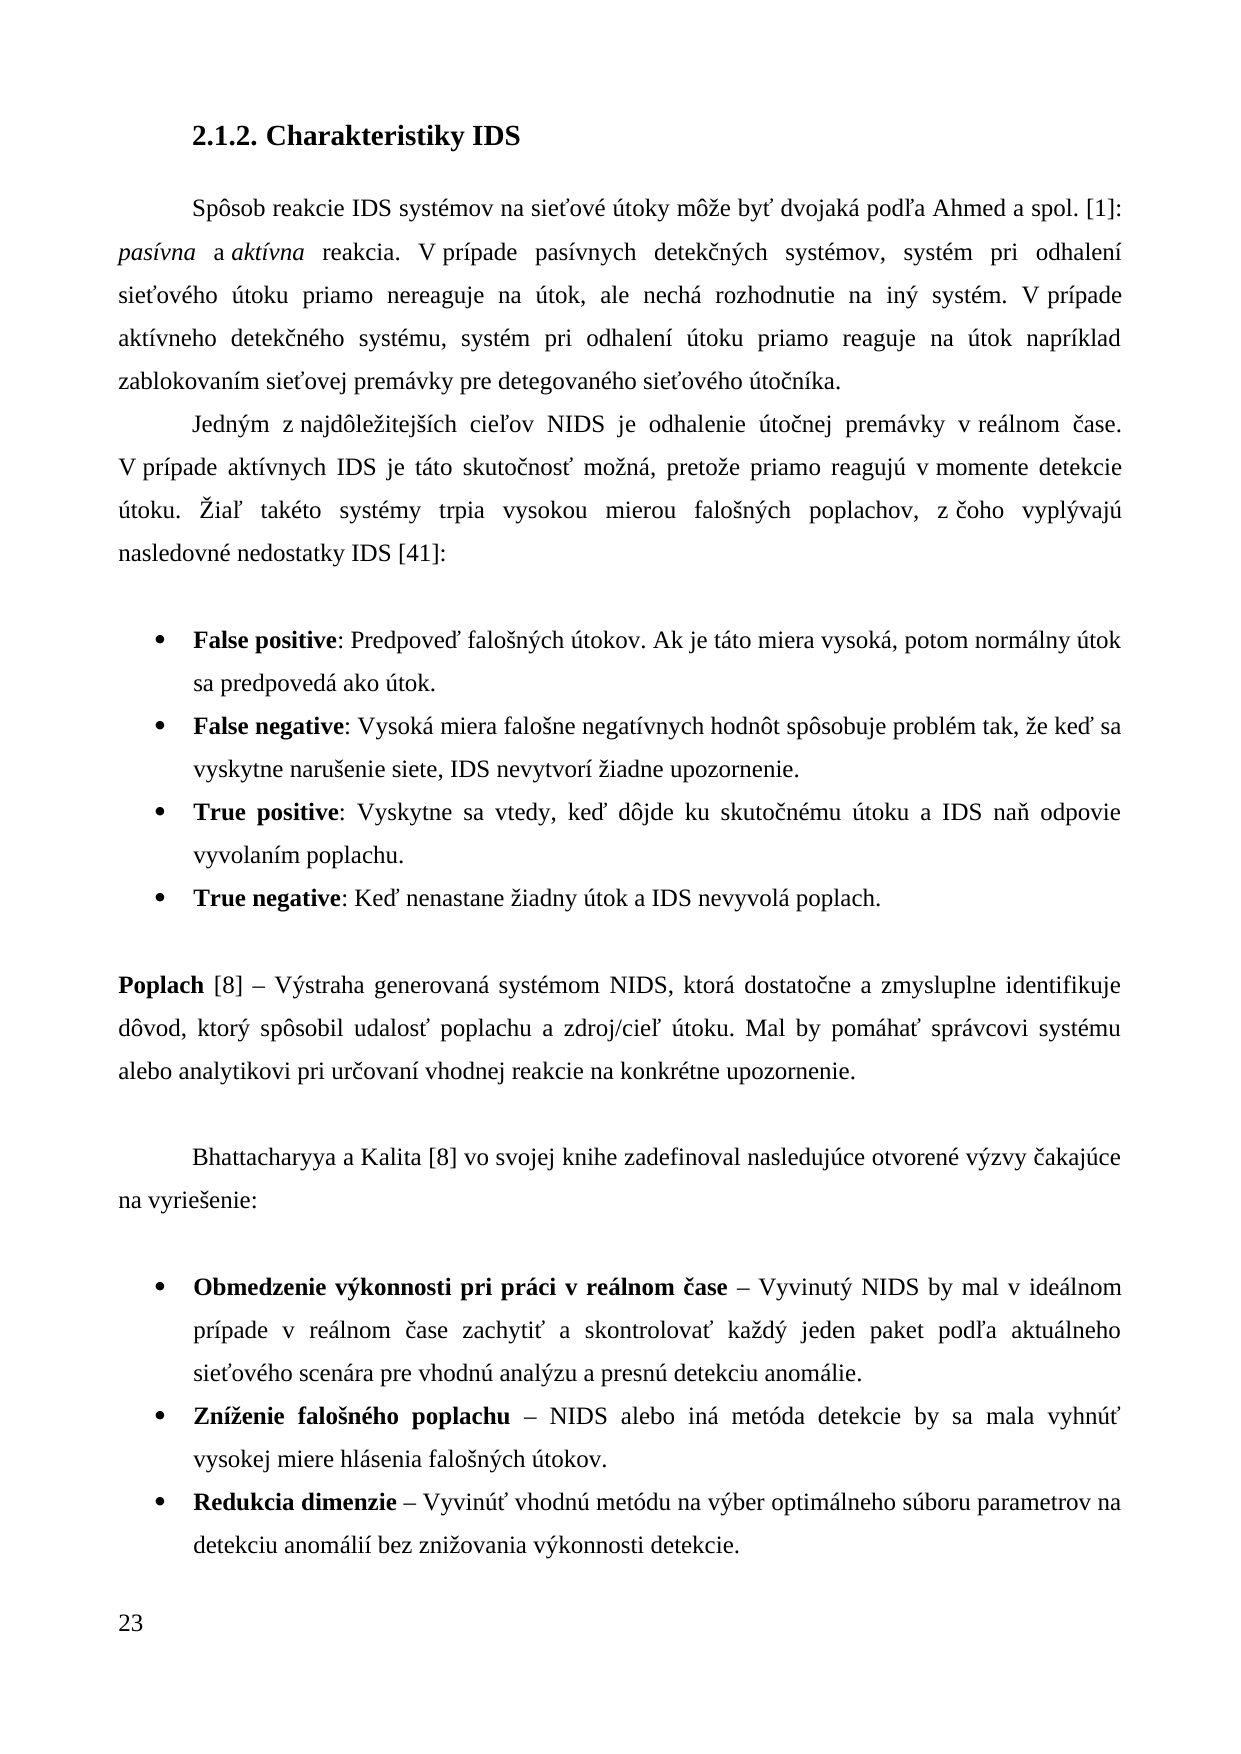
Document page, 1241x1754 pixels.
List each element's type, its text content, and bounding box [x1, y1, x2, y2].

list Redukcia dimenzie – Vyvinúť vhodnú metódu na výber optimálneho súboru parametrov na detekciu anomálií bez znižovania výkonnosti detekcie. [156, 1487, 1122, 1559]
list Zníženie falošného poplachu – NIDS alebo iná metóda detekcie by sa mala vyhnúť vysokej miere hlásenia falošných útokov. [156, 1401, 1122, 1473]
text Poplach [8] – Výstraha generovaná systémom NIDS, ktorá dostatočne a zmysluplne identifikuje dôvod, ktorý spôsobil udalosť poplachu a zdroj/cieľ útoku. Mal by pomáhať správcovi systému alebo analytikovi pri určovaní vhodnej reakcie na konkrétne upozornenie. [118, 970, 1122, 1085]
list False negative: Vysoká miera falošne negatívnych hodnôt spôsobuje problém tak, že keď sa vyskytne narušenie siete, IDS nevytvorí žiadne upozornenie. [156, 711, 1122, 783]
list True negative: Keď nenastane žiadny útok a IDS nevyvolá poplach. [156, 883, 1122, 912]
list False positive: Predpoveď falošných útokov. Ak je táto miera vysoká, potom normálny útok sa predpovedá ako útok. [156, 625, 1122, 697]
text Spôsob reakcie IDS systémov na sieťové útoky môže byť dvojaká podľa Ahmed a spol. [1]: pasívna a aktívna reakcia. V prípade pasívnych detekčných systémov, systém pri odhalení sieťového útoku priamo nereaguje na útok, ale nechá rozhodnutie na iný systém. V prípade aktívneho detekčného systému, systém pri odhalení útoku priamo reaguje na útok napríklad zablokovaním sieťovej premávky pre detegovaného sieťového útočníka. [118, 193, 1122, 395]
text Bhattacharyya a Kalita [8] vo svojej knihe zadefinoval nasledujúce otvorené výzvy čakajúce na vyriešenie: [118, 1142, 1122, 1214]
text Jedným z najdôležitejších cieľov NIDS je odhalenie útočnej premávky v reálnom čase. V prípade aktívnych IDS je táto skutočnosť možná, pretože priamo reagujú v momente detekcie útoku. Žiaľ takéto systémy trpia vysokou mierou falošných poplachov, z čoho vyplývajú nasledovné nedostatky IDS [41]: [118, 409, 1122, 567]
list Obmedzenie výkonnosti pri práci v reálnom čase – Vyvinutý NIDS by mal v ideálnom prípade v reálnom čase zachytiť a skontrolovať každý jeden paket podľa aktuálneho sieťového scenára pre vhodnú analýzu a presnú detekciu anomálie. [156, 1272, 1122, 1387]
list True positive: Vyskytne sa vtedy, keď dôjde ku skutočnému útoku a IDS naň odpovie vyvolaním poplachu. [156, 797, 1122, 869]
subtitle Charakteristiky IDS [192, 118, 1122, 152]
